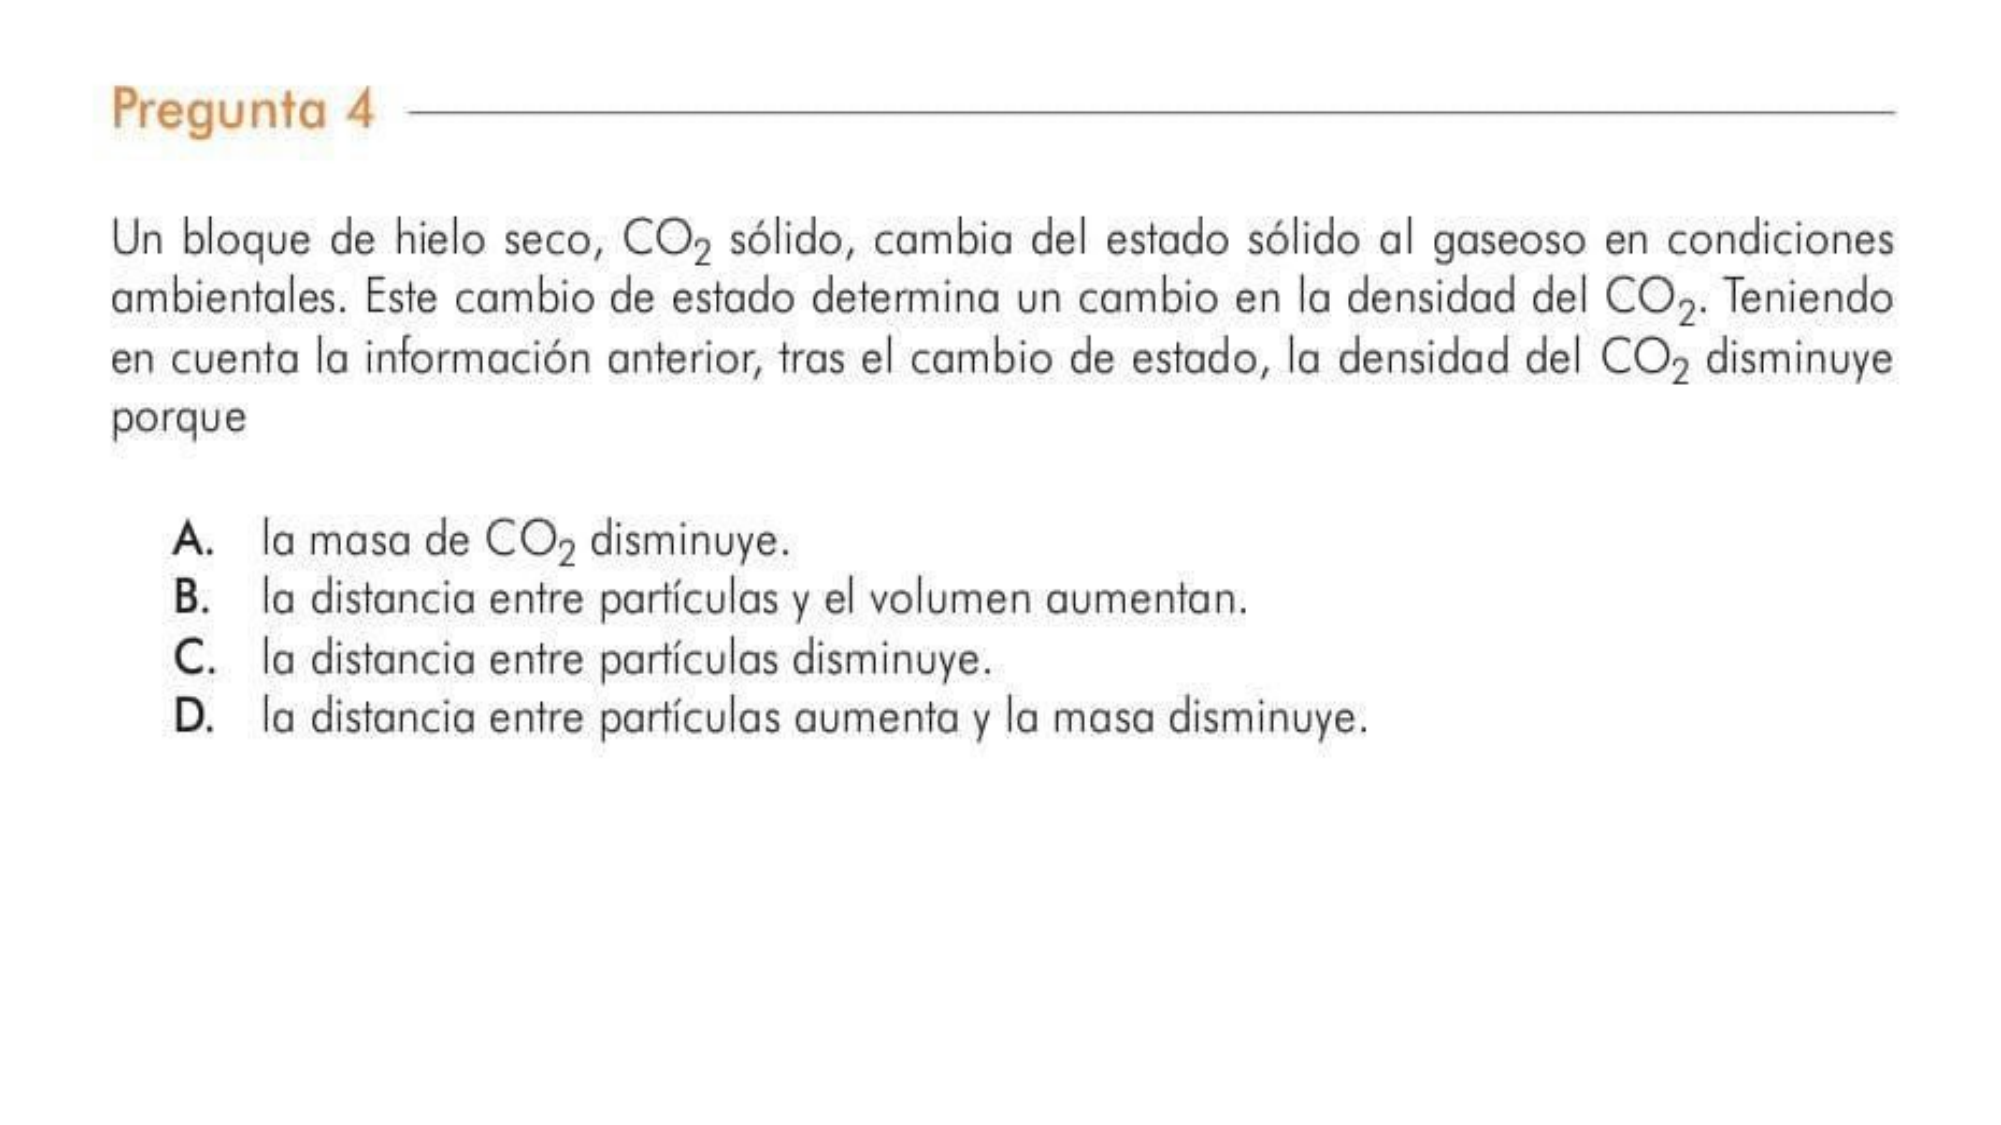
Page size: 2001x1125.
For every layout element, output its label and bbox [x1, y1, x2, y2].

picture [25, 49, 1979, 855]
